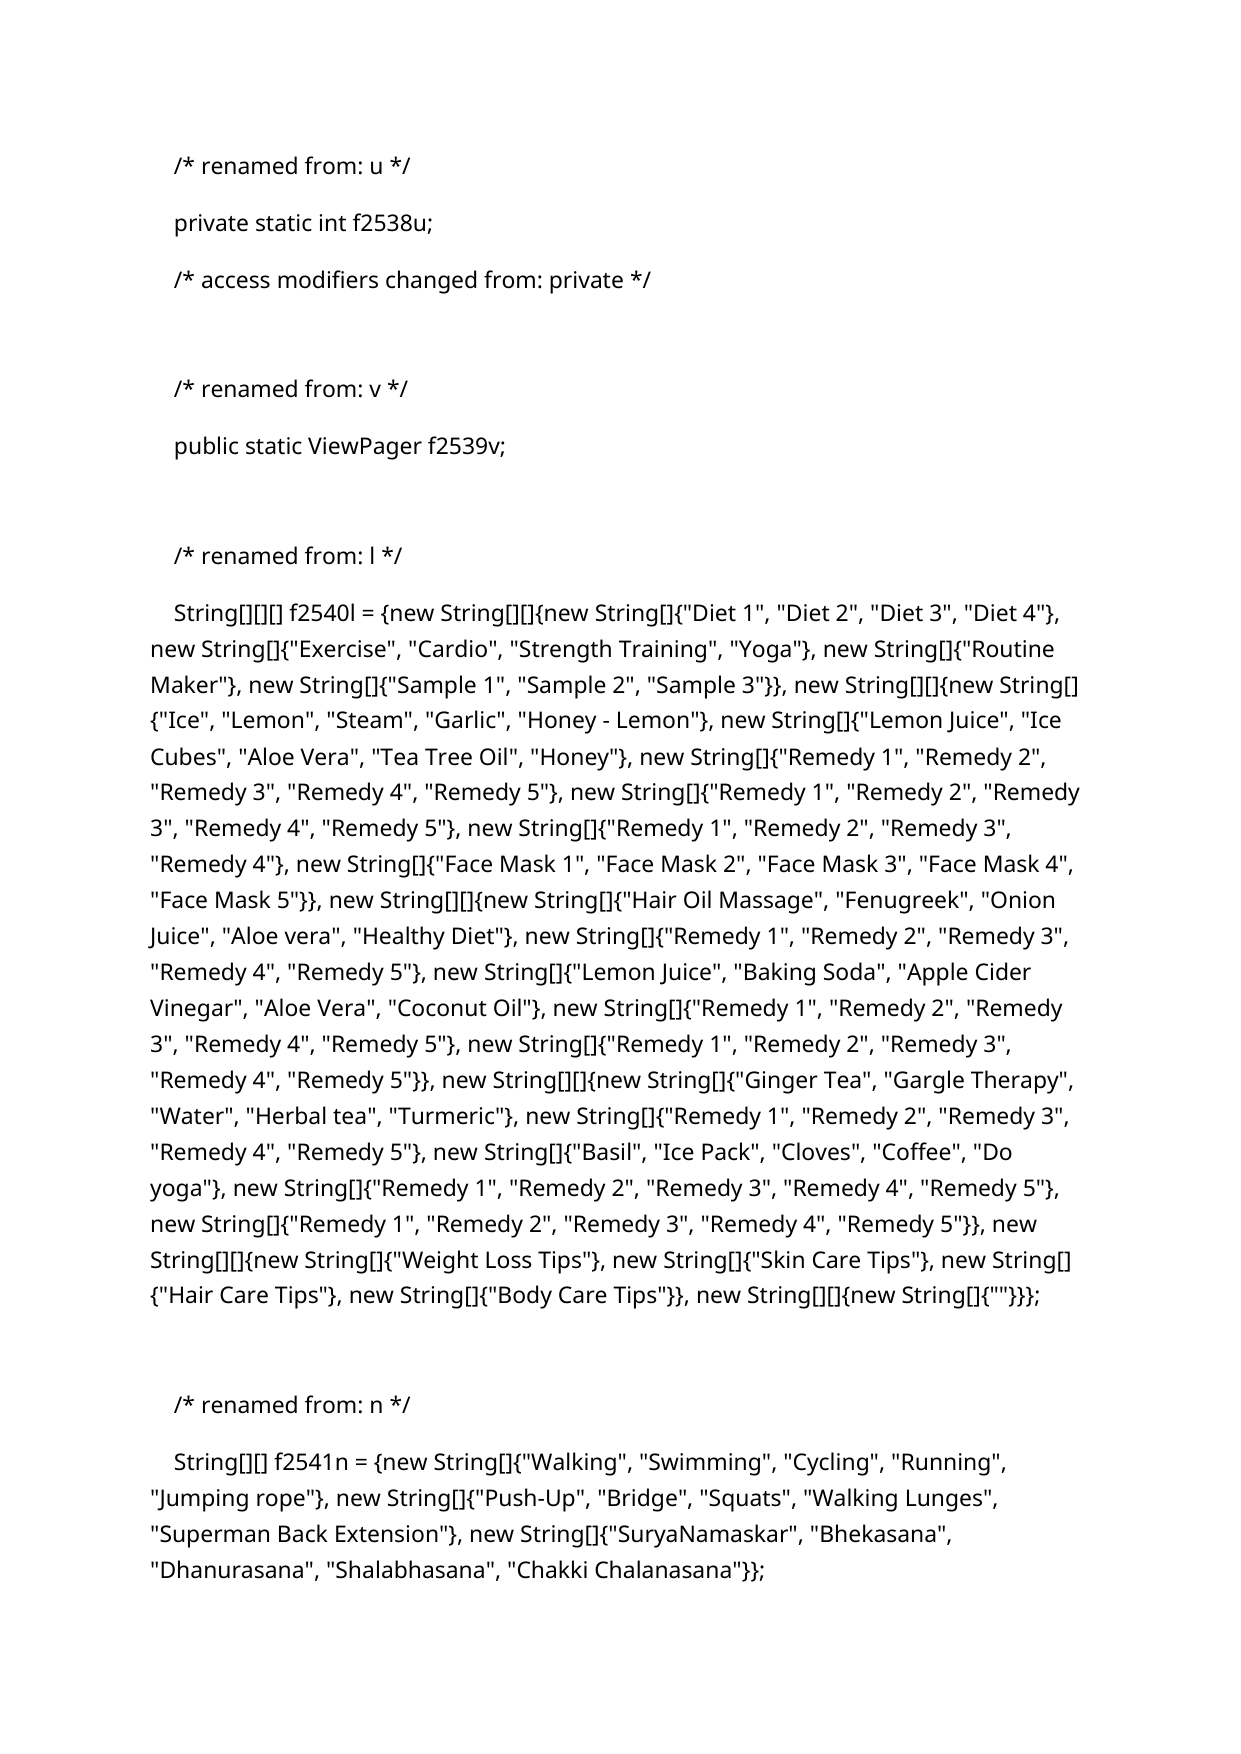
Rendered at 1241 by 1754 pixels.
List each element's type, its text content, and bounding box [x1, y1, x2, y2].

text /* renamed from: u */ [150, 150, 1090, 181]
text String[][] f2541n = {new String[]{"Walking", "Swimming", "Cycling", "Running", "Jumping rope"}, new String[]{"Push-Up", "Bridge", "Squats", "Walking Lunges", "Superman Back Extension"}, new String[]{"SuryaNamaskar", "Bhekasana", "Dhanurasana", "Shalabhasana", "Chakki Chalanasana"}}; [150, 1446, 1090, 1585]
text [150, 263, 1090, 295]
text private static int f2538u; [150, 207, 1090, 238]
text /* renamed from: v */ [150, 373, 1090, 404]
text String[][][] f2540l = {new String[][]{new String[]{"Diet 1", "Diet 2", "Diet 3", "Diet 4"}, new String[]{"Exercise", "Cardio", "Strength Training", "Yoga"}, new String[]{"Routine Maker"}, new String[]{"Sample 1", "Sample 2", "Sample 3"}}, new String[][]{new String[]{"Ice", "Lemon", "Steam", "Garlic", "Honey - Lemon"}, new String[]{"Lemon Juice", "Ice Cubes", "Aloe Vera", "Tea Tree Oil", "Honey"}, new String[]{"Remedy 1", "Remedy 2", "Remedy 3", "Remedy 4", "Remedy 5"}, new String[]{"Remedy 1", "Remedy 2", "Remedy 3", "Remedy 4", "Remedy 5"}, new String[]{"Remedy 1", "Remedy 2", "Remedy 3", "Remedy 4"}, new String[]{"Face Mask 1", "Face Mask 2", "Face Mask 3", "Face Mask 4", "Face Mask 5"}}, new String[][]{new String[]{"Hair Oil Massage", "Fenugreek", "Onion Juice", "Aloe vera", "Healthy Diet"}, new String[]{"Remedy 1", "Remedy 2", "Remedy 3", "Remedy 4", "Remedy 5"}, new String[]{"Lemon Juice", "Baking Soda", "Apple Cider Vinegar", "Aloe Vera", "Coconut Oil"}, new String[]{"Remedy 1", "Remedy 2", "Remedy 3", "Remedy 4", "Remedy 5"}, new String[]{"Remedy 1", "Remedy 2", "Remedy 3", "Remedy 4", "Remedy 5"}}, new String[][]{new String[]{"Ginger Tea", "Gargle Therapy", "Water", "Herbal tea", "Turmeric"}, new String[]{"Remedy 1", "Remedy 2", "Remedy 3", "Remedy 4", "Remedy 5"}, new String[]{"Basil", "Ice Pack", "Cloves", "Coffee", "Do yoga"}, new String[]{"Remedy 1", "Remedy 2", "Remedy 3", "Remedy 4", "Remedy 5"}, new String[]{"Remedy 1", "Remedy 2", "Remedy 3", "Remedy 4", "Remedy 5"}}, new String[][]{new String[]{"Weight Loss Tips"}, new String[]{"Skin Care Tips"}, new String[]{"Hair Care Tips"}, new String[]{"Body Care Tips"}}, new String[][]{new String[]{""}}}; [150, 597, 1090, 1311]
text /* renamed from: n */ [150, 1389, 1090, 1421]
text public static ViewPager f2539v; [150, 430, 1090, 461]
text /* renamed from: l */ [150, 540, 1090, 571]
